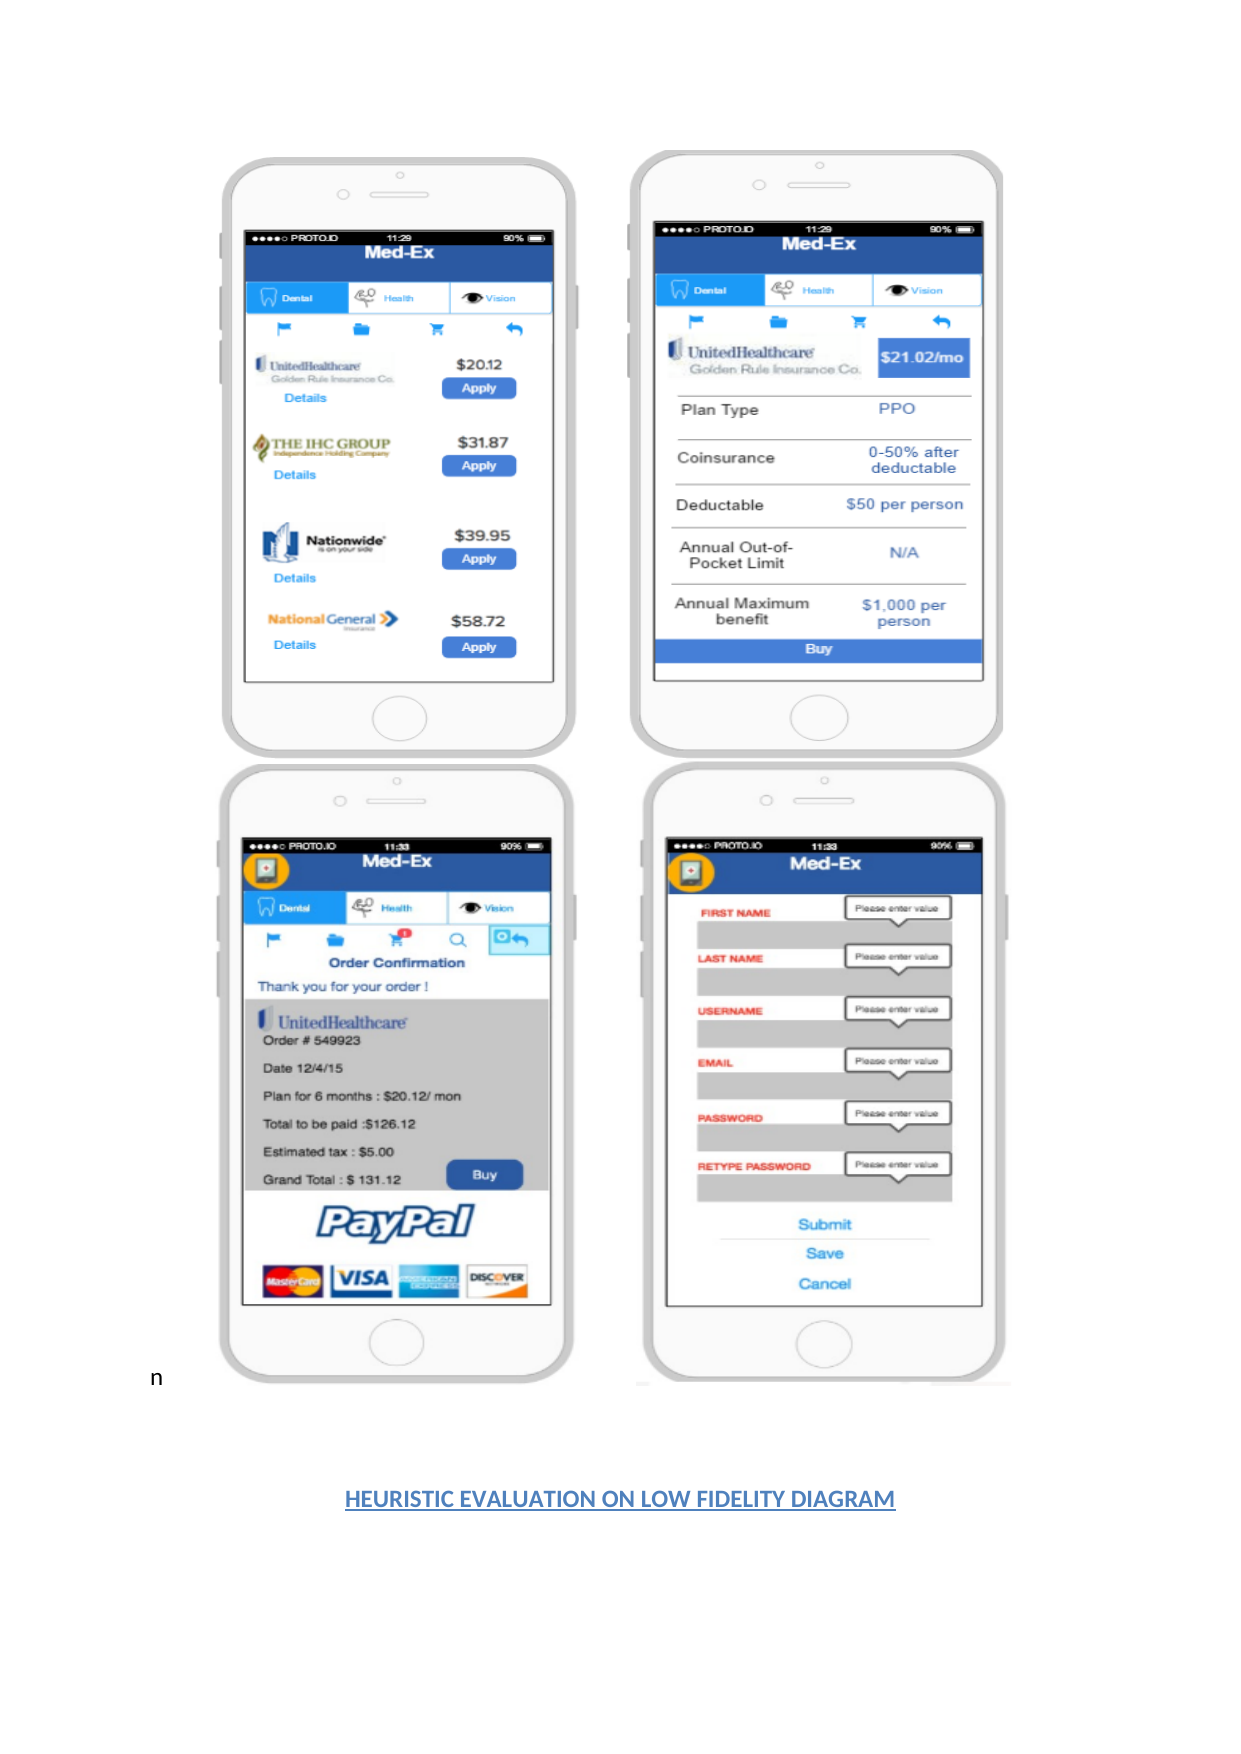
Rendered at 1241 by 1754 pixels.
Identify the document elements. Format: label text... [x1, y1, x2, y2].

picture [214, 764, 580, 1386]
picture [622, 150, 1012, 1386]
picture [217, 156, 583, 760]
text HEURISTIC EVALUATION ON LOW FIDELITY DIAGRAM [150, 1483, 1090, 1514]
